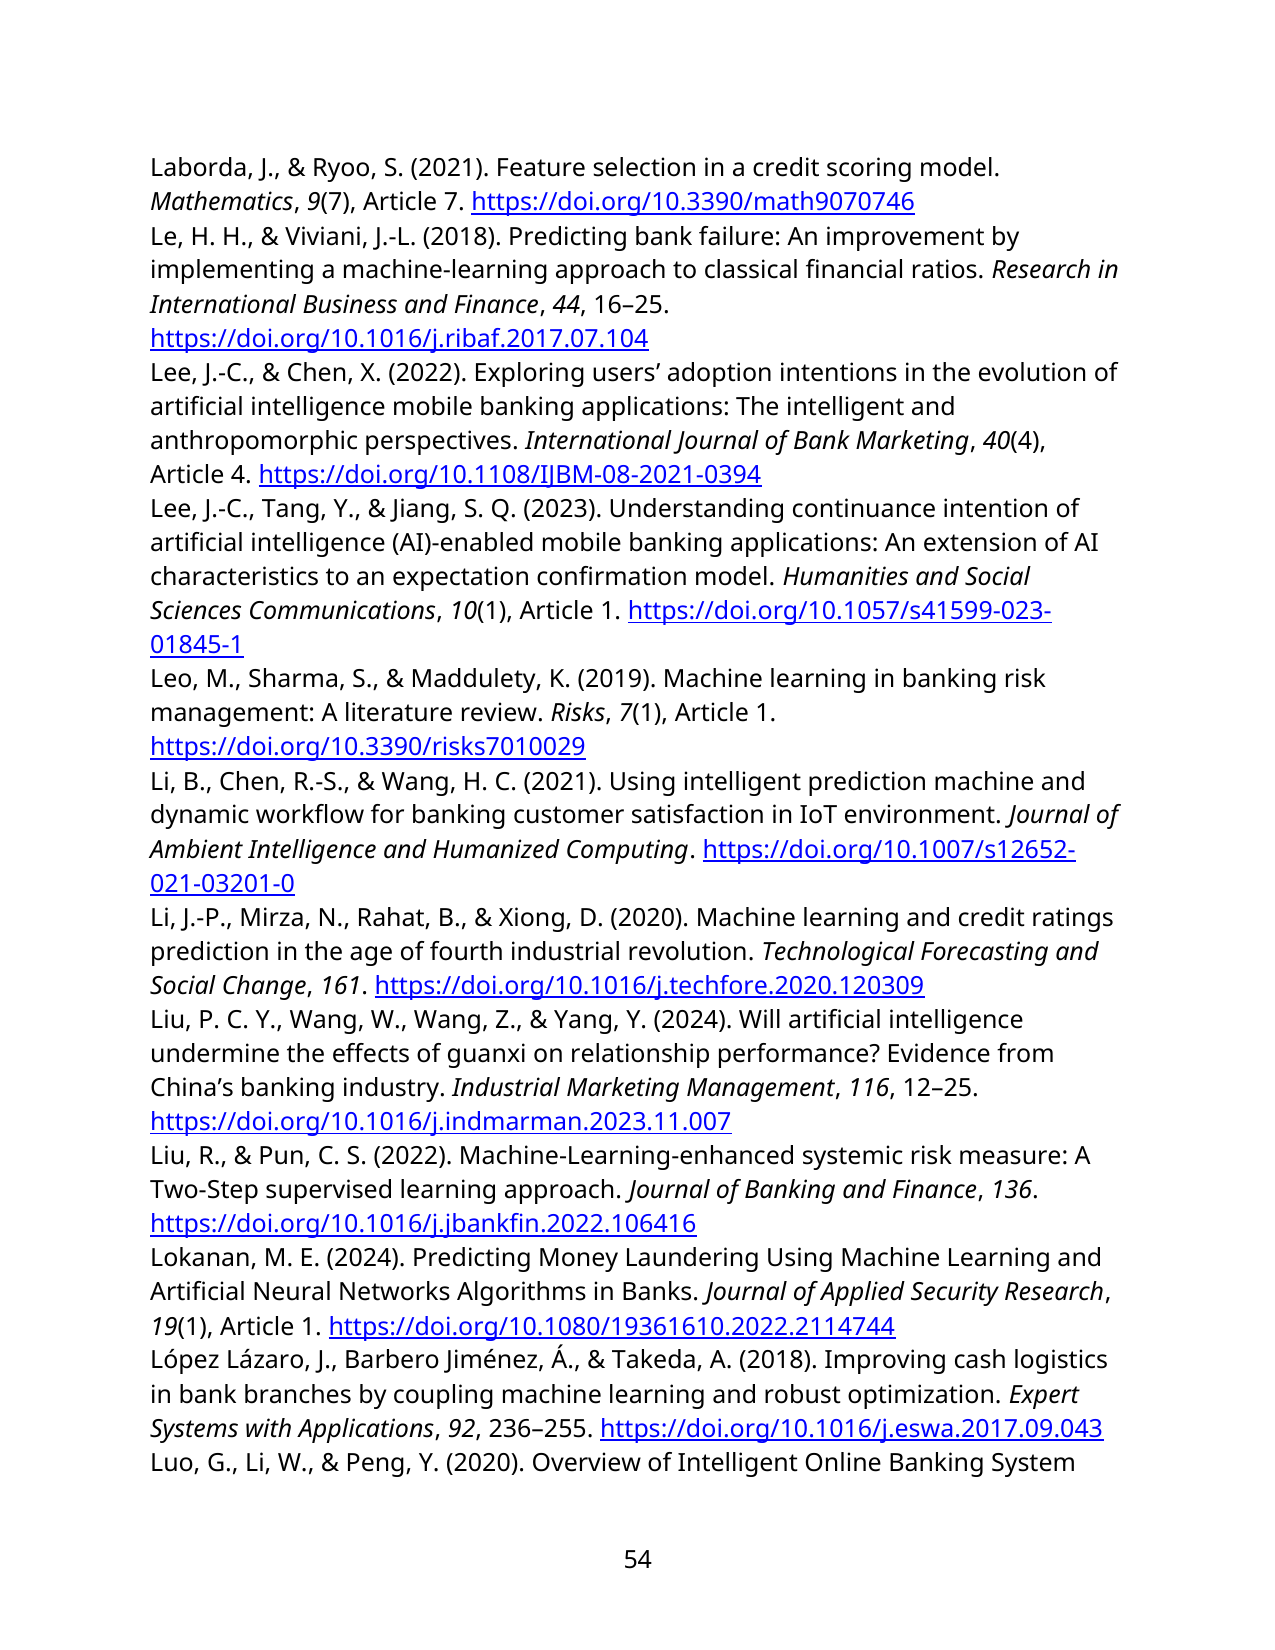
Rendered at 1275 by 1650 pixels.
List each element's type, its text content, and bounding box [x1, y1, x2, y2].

text Liu, R., & Pun, C. S. (2022). Machine-Learning-enhanced systemic risk measure: A Two-Step supervised learning approach. Journal of Banking and Finance, 136. https://doi.org/10.1016/j.jbankfin.2022.106416 [150, 1138, 1125, 1240]
text Lee, J.-C., Tang, Y., & Jiang, S. Q. (2023). Understanding continuance intention of artificial intelligence (AI)-enabled mobile banking applications: An extension of AI characteristics to an expectation confirmation model. Humanities and Social Sciences Communications, 10(1), Article 1. https://doi.org/10.1057/s41599-023-01845-1 [150, 491, 1125, 661]
text Lokanan, M. E. (2024). Predicting Money Laundering Using Machine Learning and Artificial Neural Networks Algorithms in Banks. Journal of Applied Security Research, 19(1), Article 1. https://doi.org/10.1080/19361610.2022.2114744 [150, 1240, 1125, 1342]
text Lee, J.-C., & Chen, X. (2022). Exploring users’ adoption intentions in the evolution of artificial intelligence mobile banking applications: The intelligent and anthropomorphic perspectives. International Journal of Bank Marketing, 40(4), Article 4. https://doi.org/10.1108/IJBM-08-2021-0394 [150, 354, 1125, 491]
text Li, J.-P., Mirza, N., Rahat, B., & Xiong, D. (2020). Machine learning and credit ratings prediction in the age of fourth industrial revolution. Technological Forecasting and Social Change, 161. https://doi.org/10.1016/j.techfore.2020.120309 [150, 899, 1125, 1002]
text López Lázaro, J., Barbero Jiménez, Á., & Takeda, A. (2018). Improving cash logistics in bank branches by coupling machine learning and robust optimization. Expert Systems with Applications, 92, 236–255. https://doi.org/10.1016/j.eswa.2017.09.043 [150, 1342, 1125, 1444]
text Li, B., Chen, R.-S., & Wang, H. C. (2021). Using intelligent prediction machine and dynamic workflow for banking customer satisfaction in IoT environment. Journal of Ambient Intelligence and Humanized Computing. https://doi.org/10.1007/s12652-021-03201-0 [150, 763, 1125, 899]
text Liu, P. C. Y., Wang, W., Wang, Z., & Yang, Y. (2024). Will artificial intelligence undermine the effects of guanxi on relationship performance? Evidence from China’s banking industry. Industrial Marketing Management, 116, 12–25. https://doi.org/10.1016/j.indmarman.2023.11.007 [150, 1002, 1125, 1138]
text Leo, M., Sharma, S., & Maddulety, K. (2019). Machine learning in banking risk management: A literature review. Risks, 7(1), Article 1. https://doi.org/10.3390/risks7010029 [150, 661, 1125, 763]
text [150, 1444, 1125, 1478]
text Laborda, J., & Ryoo, S. (2021). Feature selection in a credit scoring model. Mathematics, 9(7), Article 7. https://doi.org/10.3390/math9070746 [150, 150, 1125, 218]
text Le, H. H., & Viviani, J.-L. (2018). Predicting bank failure: An improvement by implementing a machine-learning approach to classical financial ratios. Research in International Business and Finance, 44, 16–25. https://doi.org/10.1016/j.ribaf.2017.07.104 [150, 218, 1125, 354]
